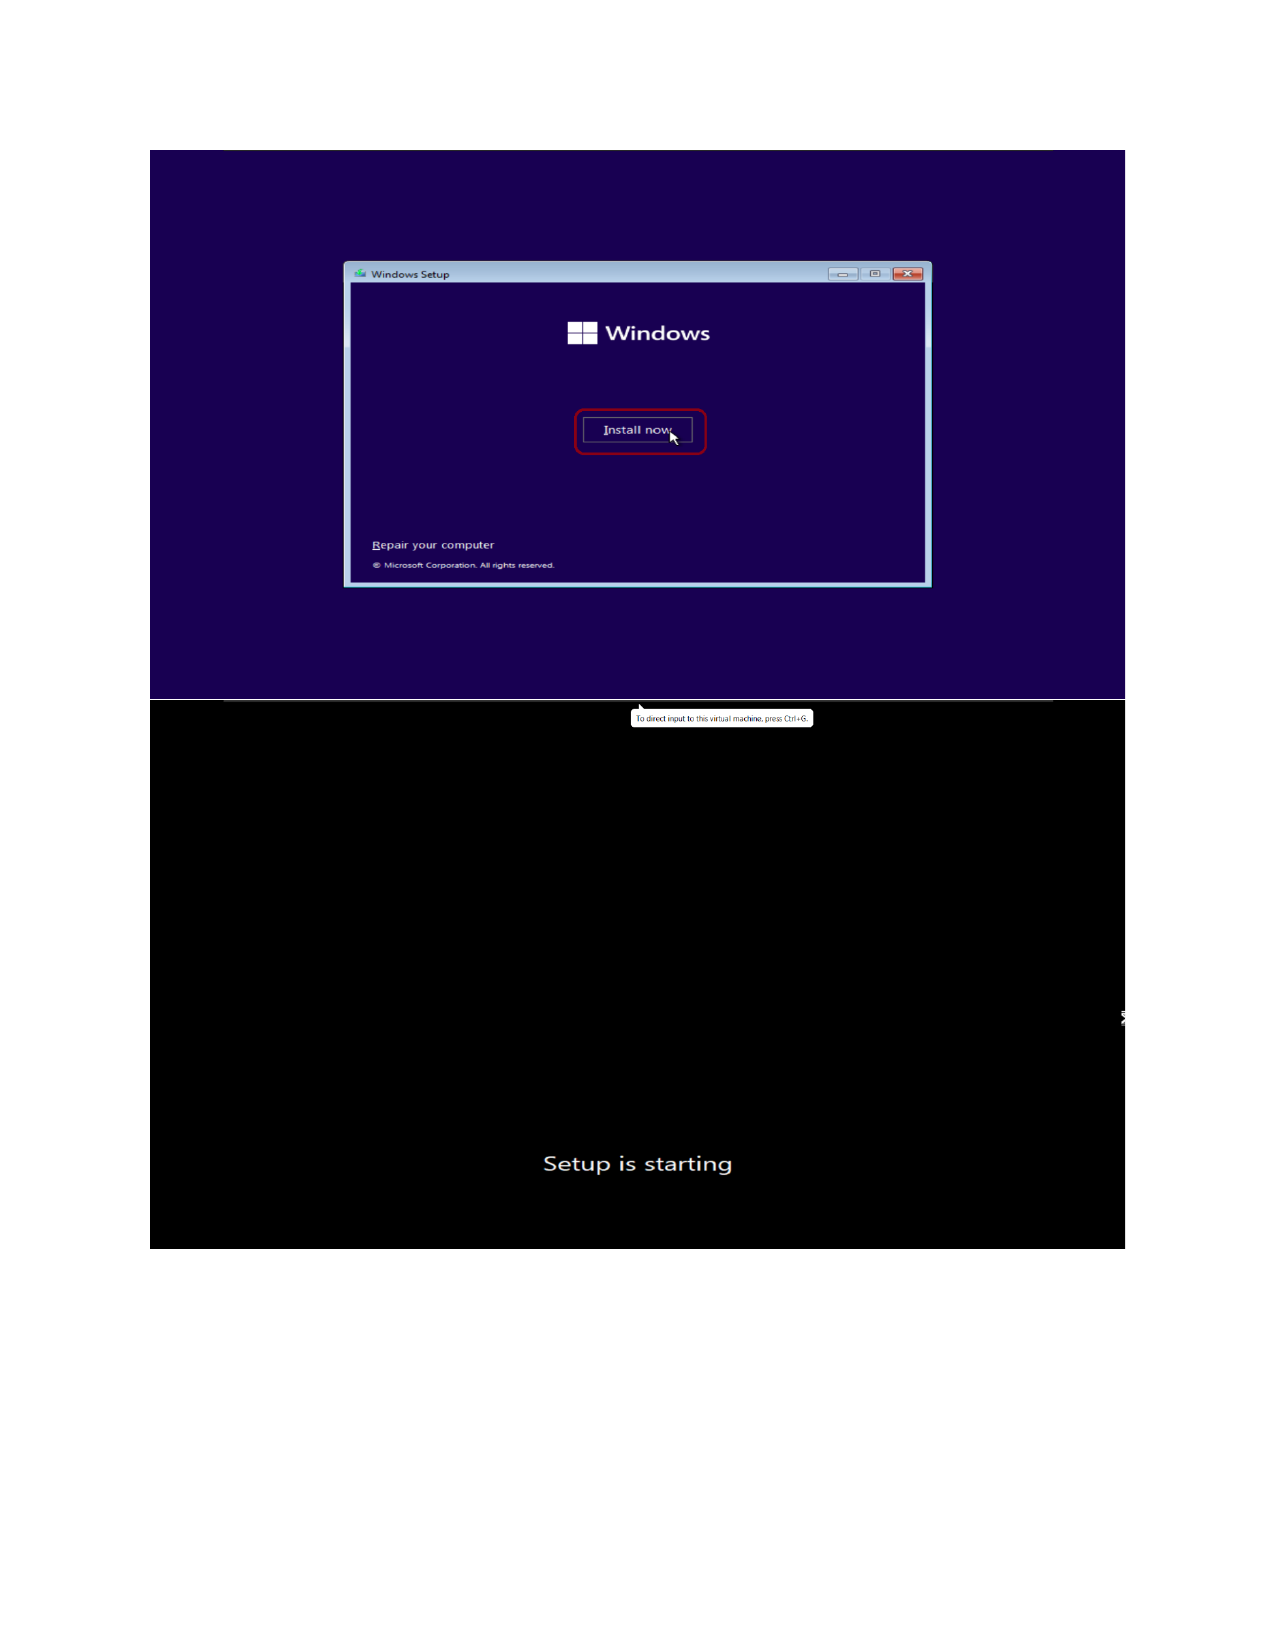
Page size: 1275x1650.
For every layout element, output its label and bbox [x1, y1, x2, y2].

picture [150, 150, 1125, 699]
picture [150, 700, 1125, 1249]
